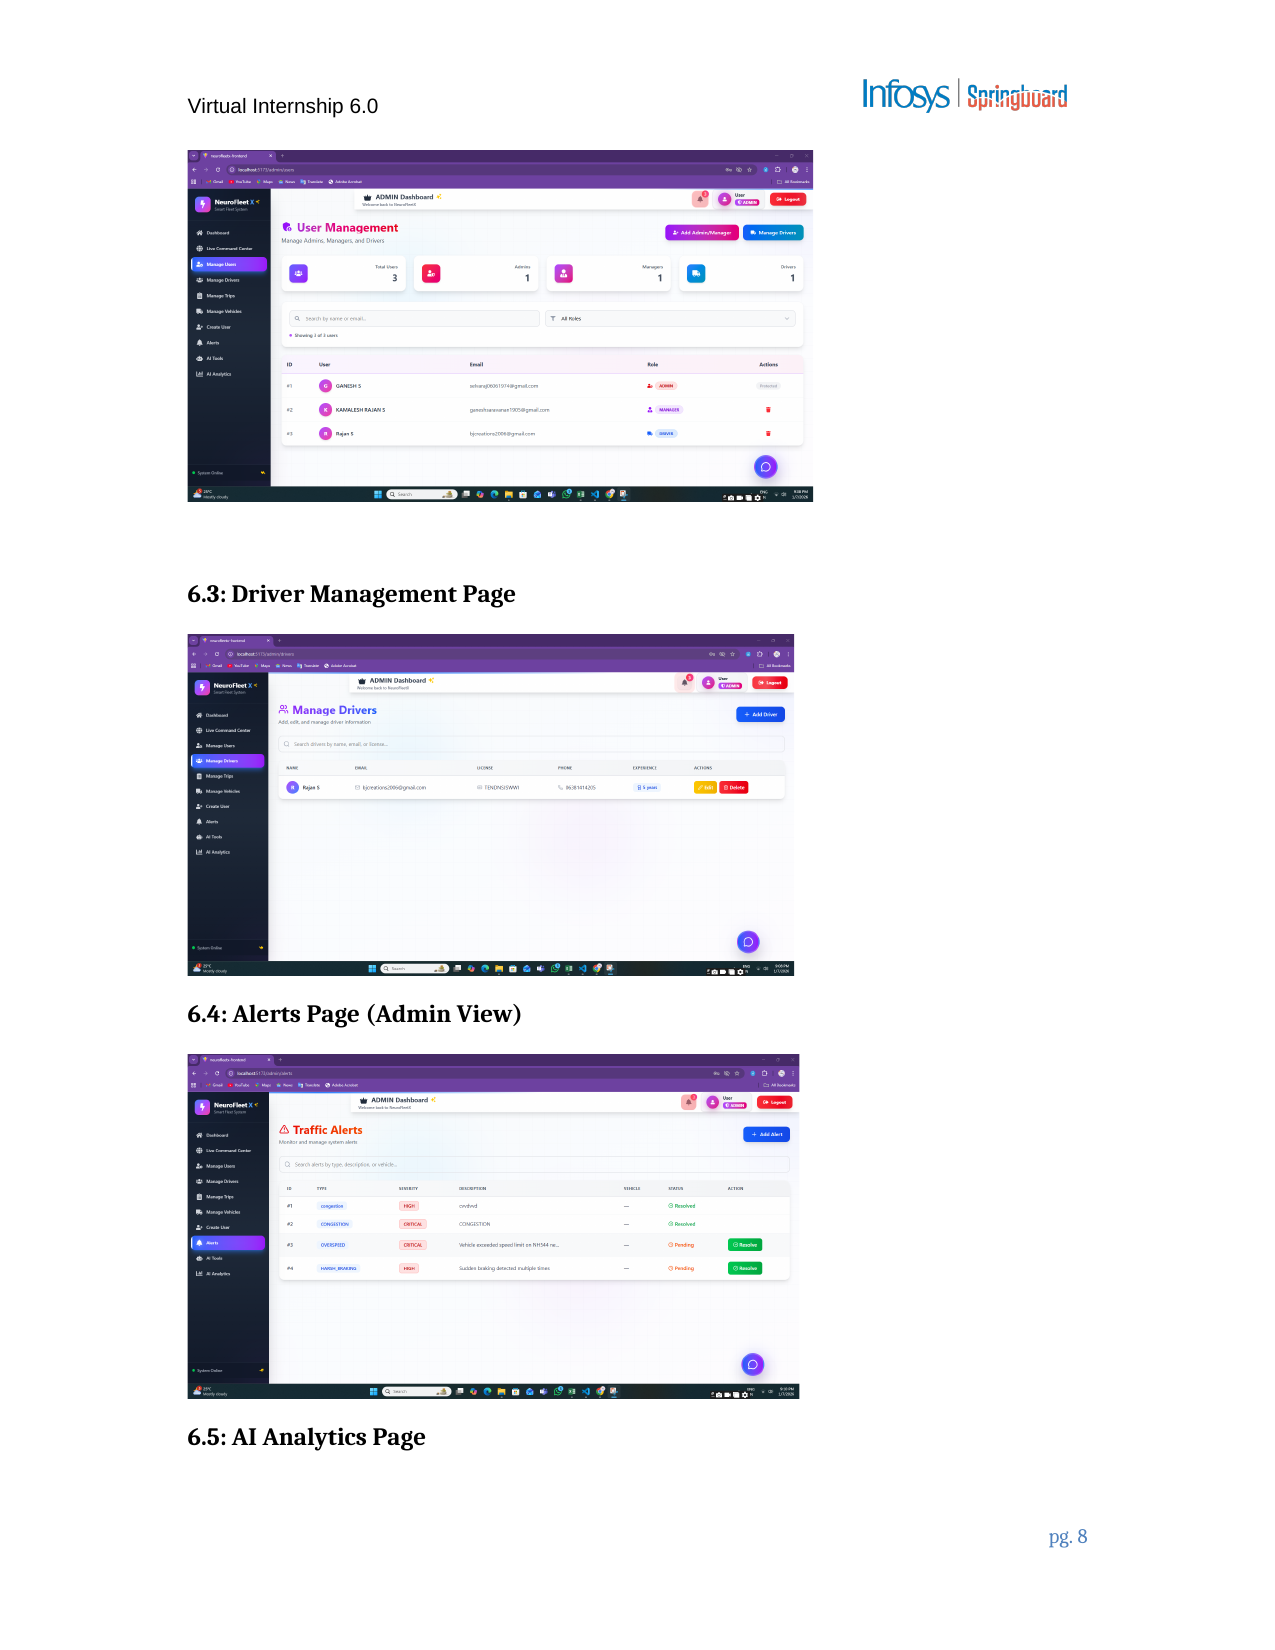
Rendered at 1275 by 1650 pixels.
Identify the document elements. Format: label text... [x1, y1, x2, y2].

text 6.3: Driver Management Page [187, 580, 1087, 609]
picture [846, 75, 1084, 114]
picture [187, 634, 795, 976]
picture [187, 1054, 800, 1399]
picture [187, 150, 814, 502]
text 6.5: AI Analytics Page [187, 1423, 1087, 1452]
text 6.4: Alerts Page (Admin View) [187, 1000, 1087, 1029]
